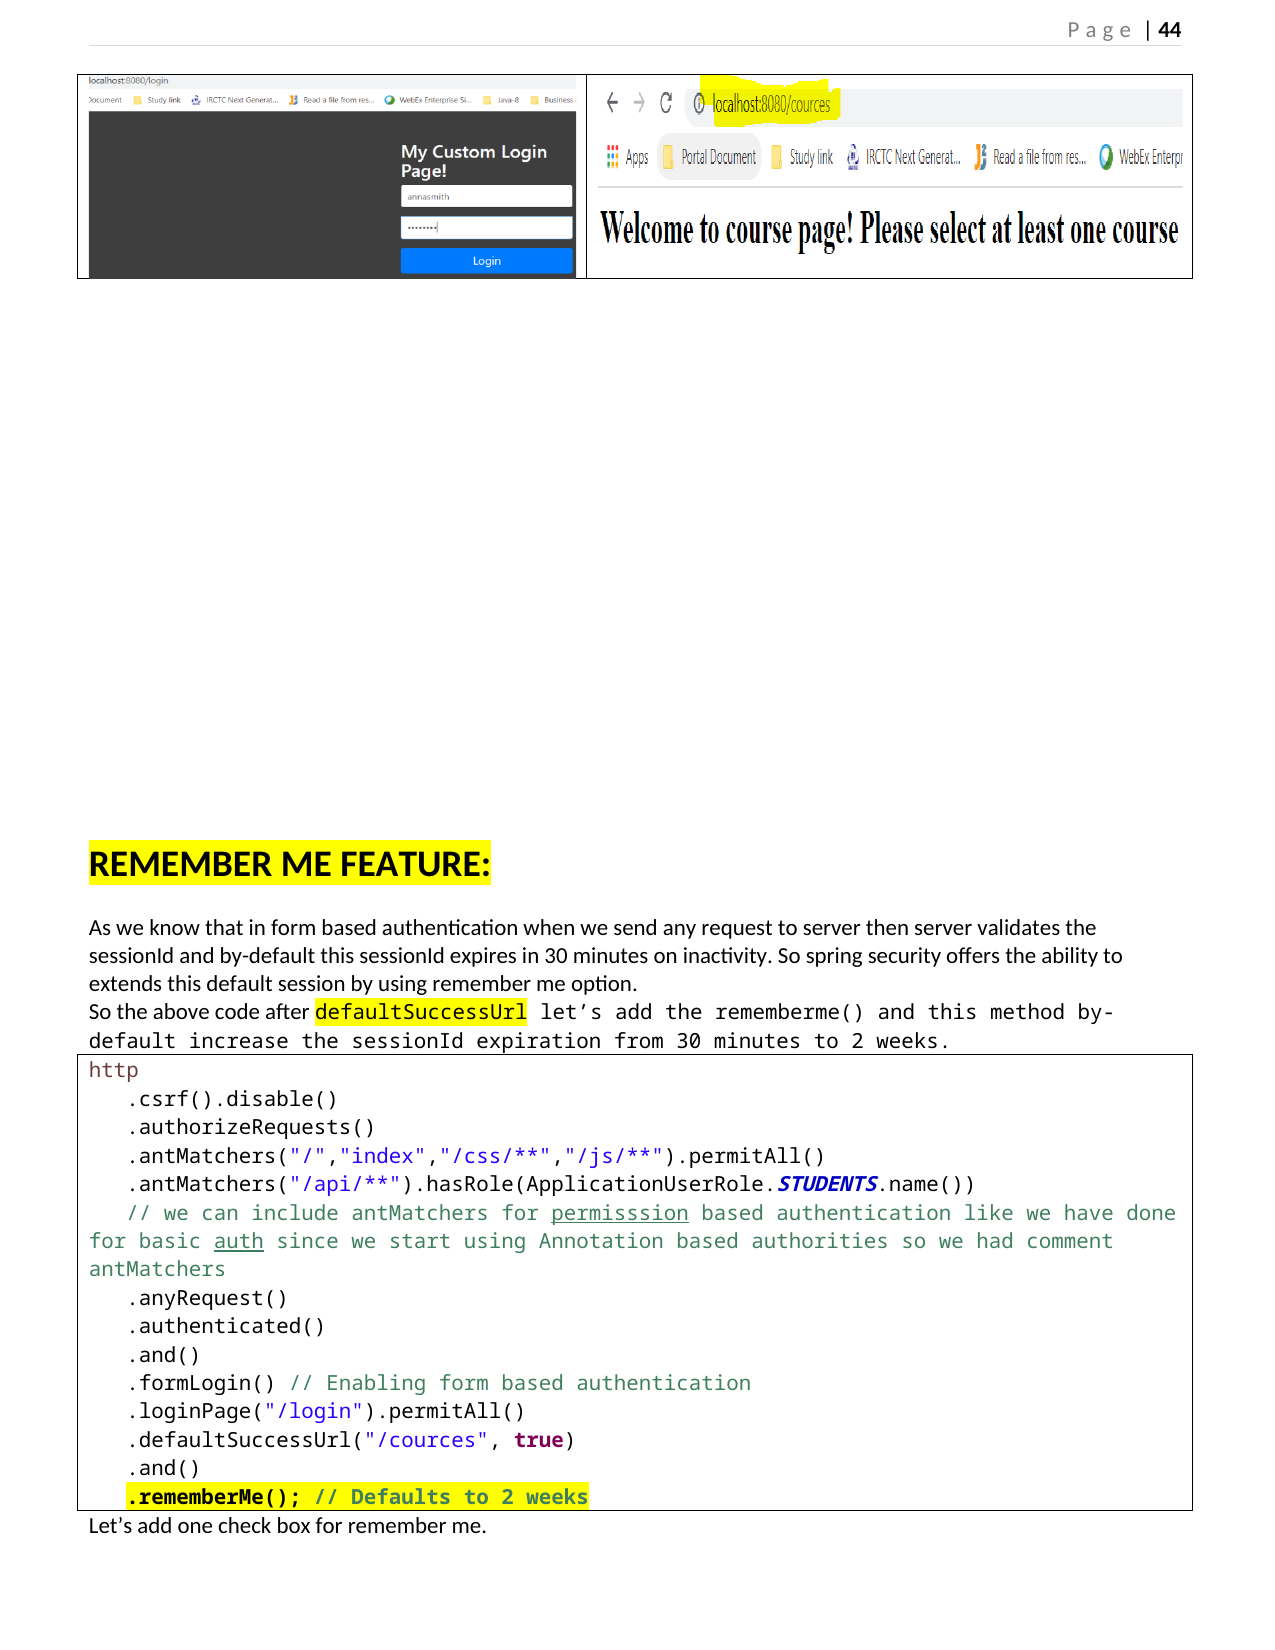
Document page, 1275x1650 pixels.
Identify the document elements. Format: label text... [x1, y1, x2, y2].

table_header http .csrf().disable() .authorizeRequests() .antMatchers("/","index","/css/**","/js/**").permitAll() .antMatchers("/api/**").hasRole(ApplicationUserRole.STUDENTS.name()) // we can include antMatchers for permisssion based authentication like we have done for basic auth since we start using Annotation based authorities so we had comment antMatchers .anyRequest() .authenticated() .and() .formLogin() // Enabling form based authentication .loginPage("/login").permitAll() .defaultSuccessUrl("/cources", true) .and() .rememberMe(); // Defaults to 2 weeks [78, 1055, 1192, 1510]
table_header [587, 75, 1192, 278]
text As we know that in form based authentication when we send any request to server then server validates the sessionId and by-default this sessionId expires in 30 minutes on inactivity. So spring security offers the ability to extends this default session by using remember me option. [89, 913, 1181, 997]
text Let’s add one check box for remember me. [89, 1511, 1181, 1539]
text REMEMBER ME FEATURE: [89, 839, 1181, 885]
picture [598, 75, 1183, 265]
table_header [577, 75, 586, 278]
picture [88, 75, 577, 279]
text So the above code after defaultSuccessUrl let’s add the rememberme() and this method by-default increase the sessionId expiration from 30 minutes to 2 weeks. [89, 997, 1181, 1054]
table_header [78, 75, 88, 278]
